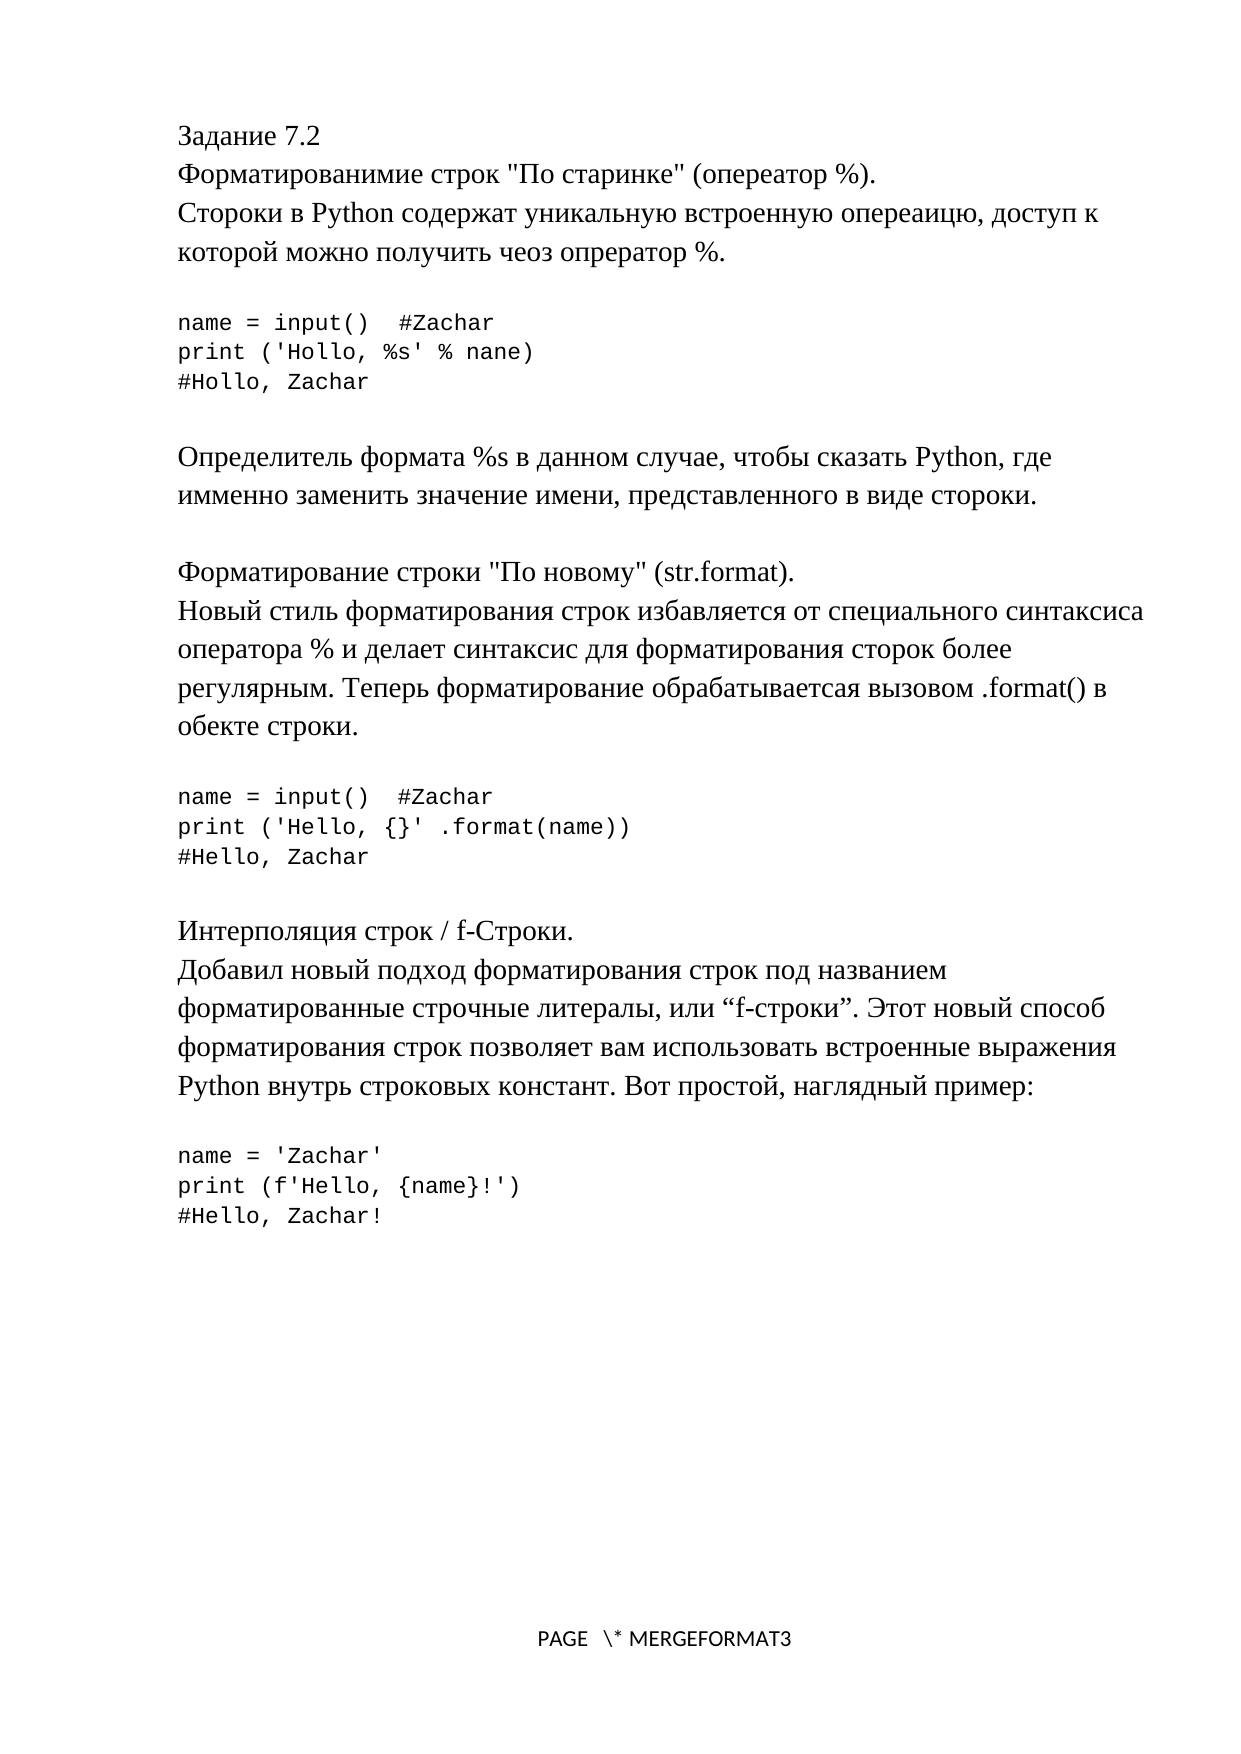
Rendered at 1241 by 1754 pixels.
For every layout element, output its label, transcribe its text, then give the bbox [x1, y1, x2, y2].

text name = 'Zachar' [177, 1145, 1152, 1171]
text Добавил новый подход форматирования строк под названием форматированные строчные литералы, или “f-строки”. Этот новый способ форматирования строк позволяет вам использовать встроенные выражения Python внутрь строковых констант. Вот простой, наглядный пример: [177, 952, 1152, 1101]
text Форматирование строки "По новому" (str.format). [177, 554, 1152, 588]
text print ('Hollo, %s' % nane) [177, 341, 1152, 367]
text #Hello, Zachar [177, 845, 1152, 871]
text print ('Hello, {}' .format(name)) [177, 815, 1152, 841]
text Стороки в Python содержат уникальную встроенную опереаицю, доступ к которой можно получить чеоз опрератор %. [177, 195, 1152, 267]
text Определитель формата %s в данном случае, чтобы сказать Python, где имменно заменить значение имени, представленного в виде стороки. [177, 439, 1152, 511]
text #Hollo, Zachar [177, 370, 1152, 396]
text name = input() #Zachar [177, 311, 1152, 337]
text Задание 7.2 [177, 118, 1152, 152]
text name = input() #Zachar [177, 786, 1152, 812]
text Интерполяция строк / f-Строки. [177, 913, 1152, 947]
text Форматированимие строк "По старинке" (опереатор %). [177, 157, 1152, 190]
text print (f'Hello, {name}!') [177, 1174, 1152, 1201]
text #Hello, Zachar! [177, 1204, 1152, 1230]
text Новый стиль форматирования строк избавляется от специального синтаксиса оператора % и делает синтаксис для форматирования сторок более регулярным. Теперь форматирование обрабатываетсая вызовом .format() в обекте строки. [177, 593, 1152, 742]
